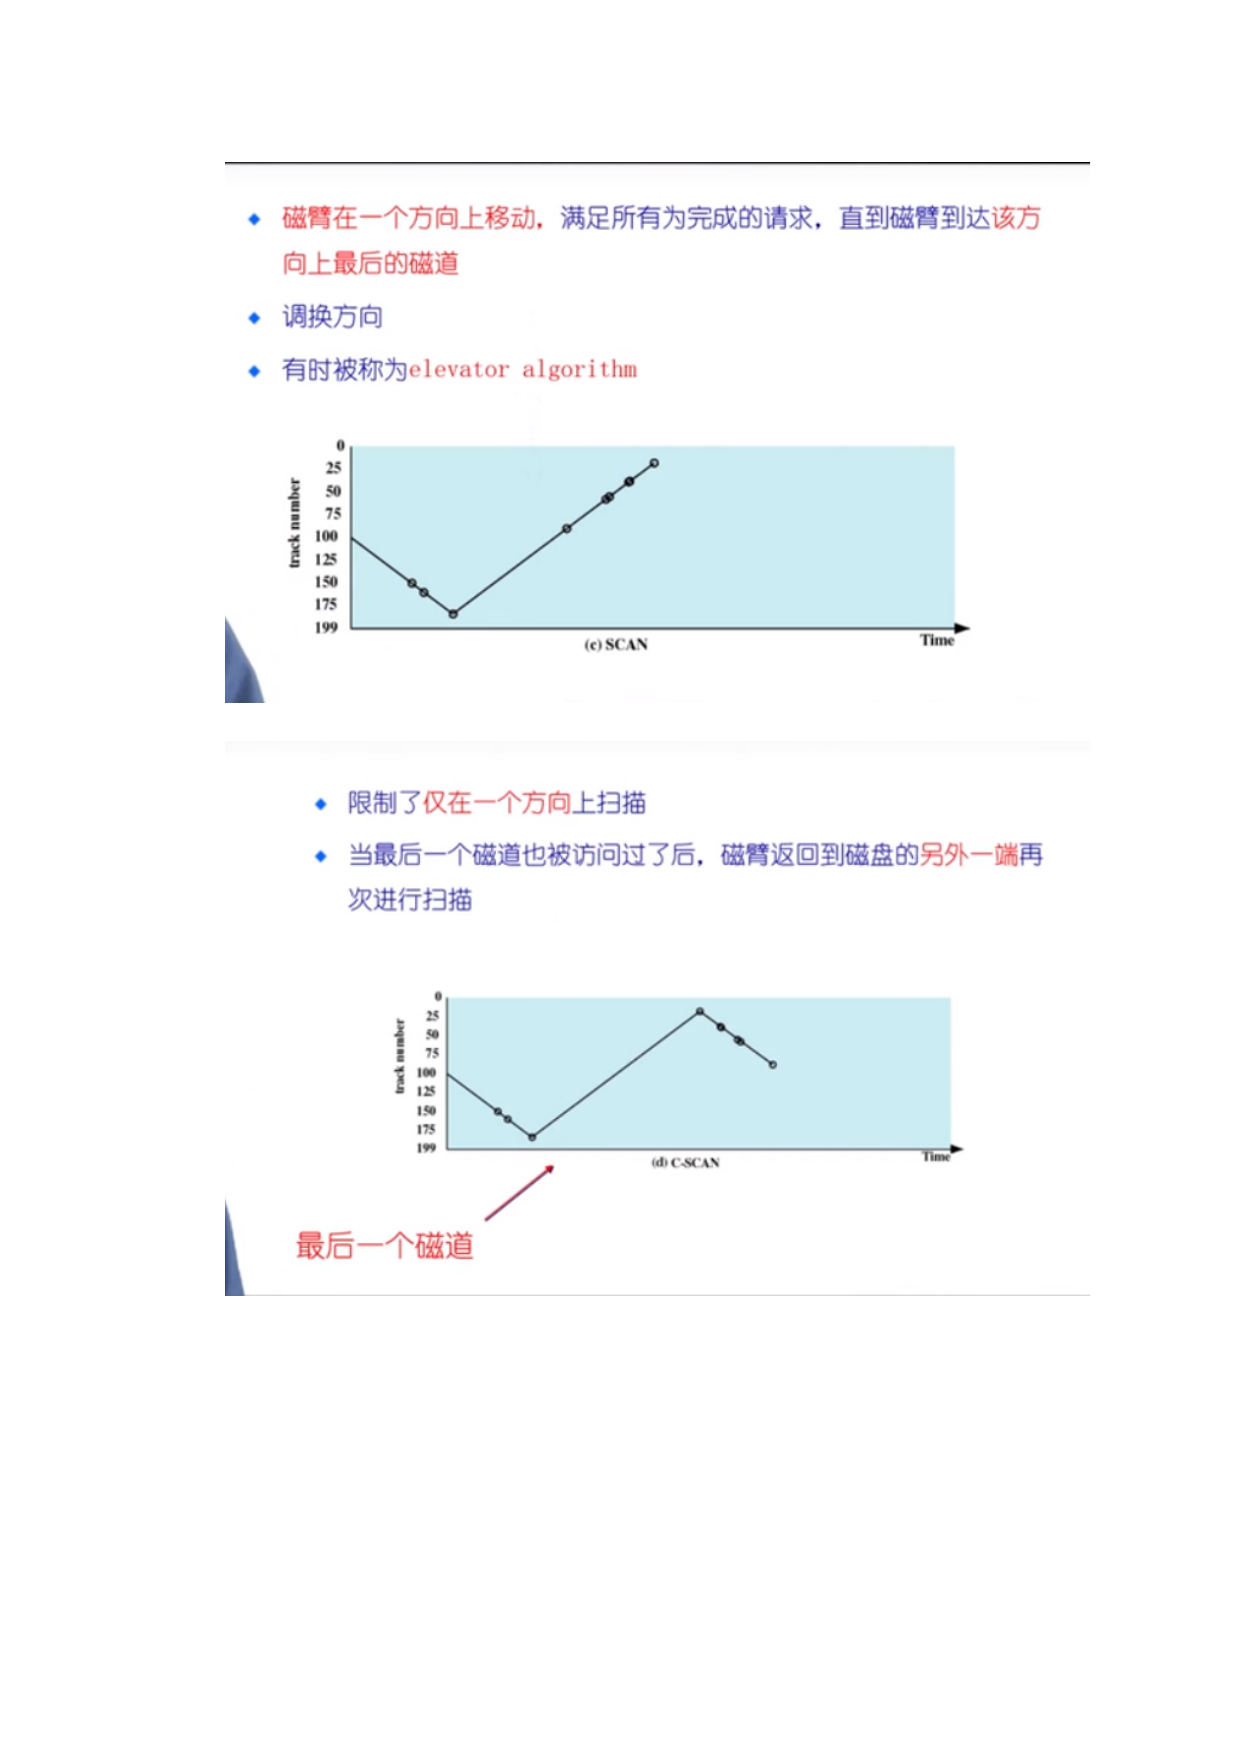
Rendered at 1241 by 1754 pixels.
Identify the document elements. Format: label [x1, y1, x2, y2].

picture [225, 741, 1091, 1296]
picture [225, 162, 1091, 703]
